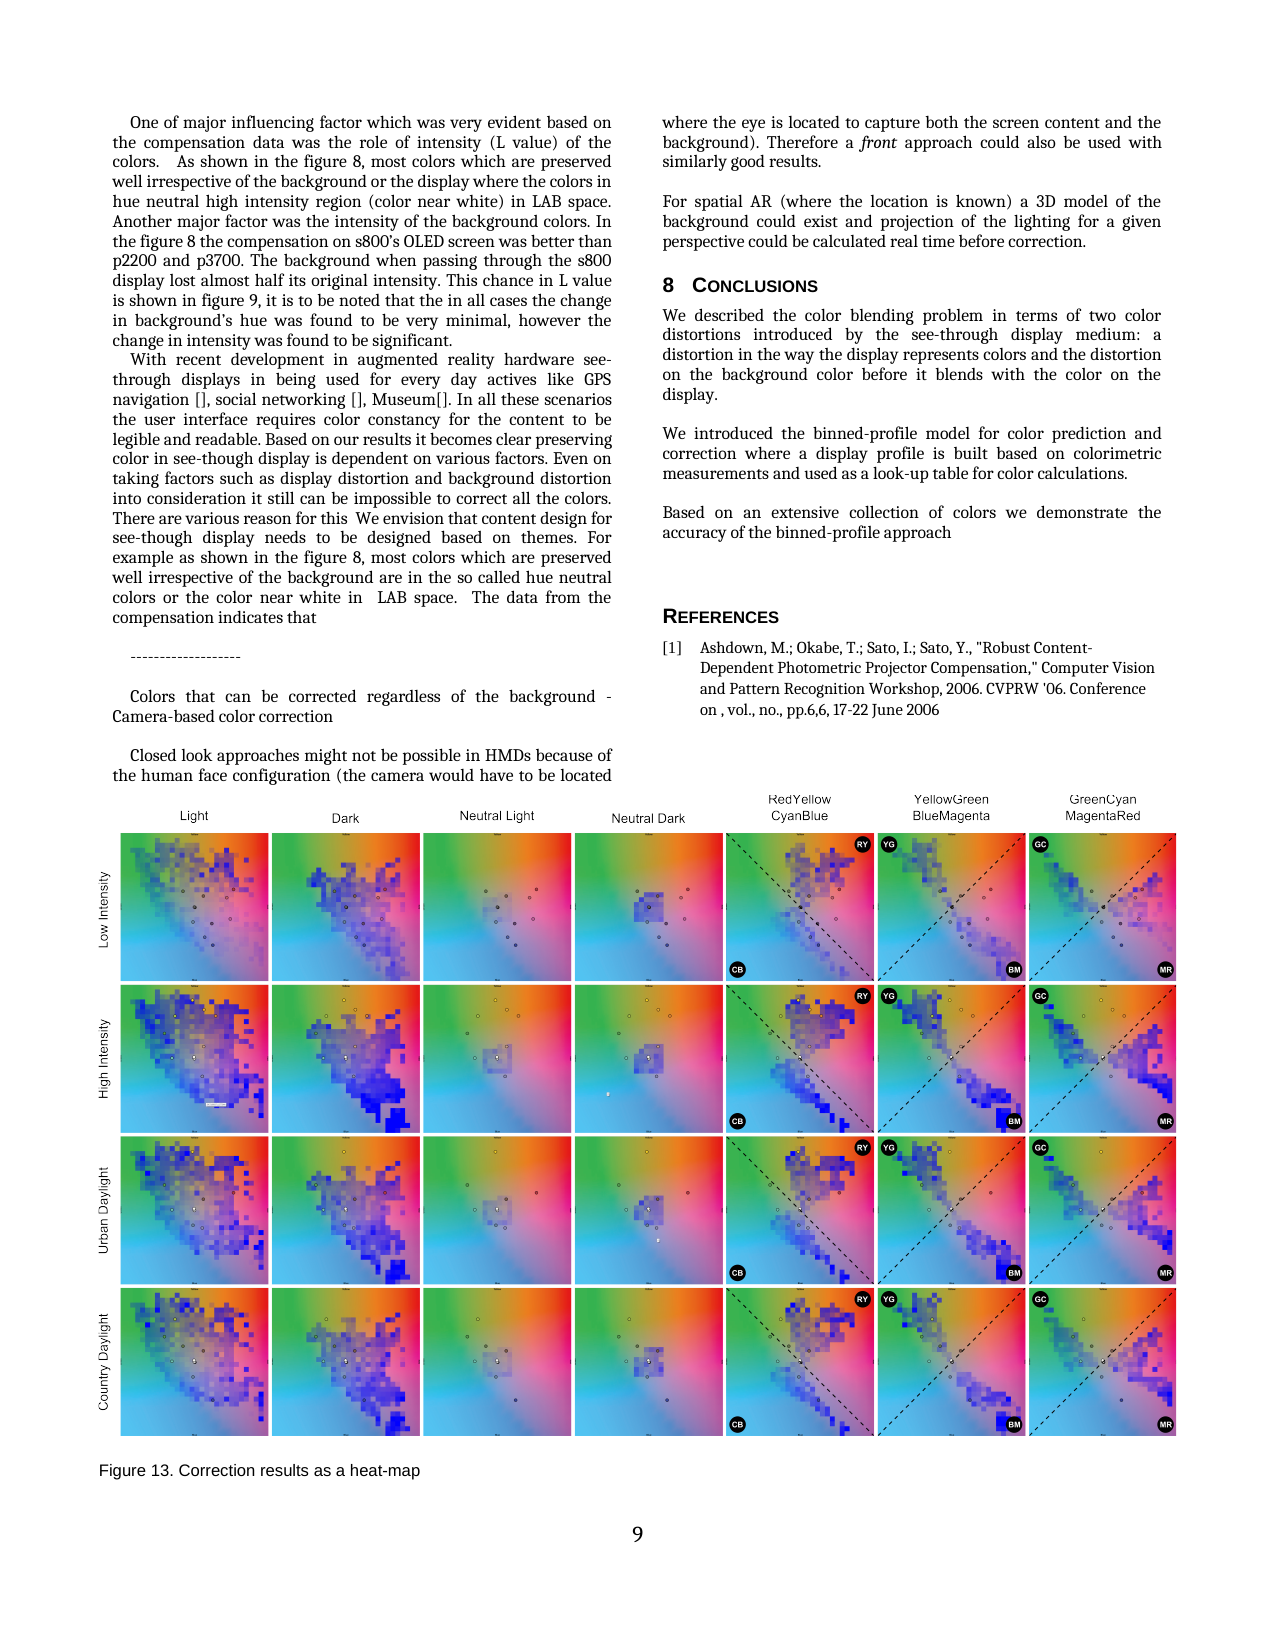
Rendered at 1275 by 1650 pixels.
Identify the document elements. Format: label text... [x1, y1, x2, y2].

text Closed look approaches might not be possible in HMDs because of the human face configuration (the camera would have to be located where the eye is located to capture both the screen content and the background). Therefore a front approach could also be used with similarly good results. [112, 746, 613, 785]
text We described the color blending problem in terms of two color distortions introduced by the see-through display medium: a distortion in the way the display represents colors and the distortion on the background color before it blends with the color on the display. [662, 305, 1162, 404]
picture [98, 795, 1177, 1436]
text Ashdown, M.; Okabe, T.; Sato, I.; Sato, Y., "Robust Content-Dependent Photometric Projector Compensation," Computer Vision and Pattern Recognition Workshop, 2006. CVPRW '06. Conference on , vol., no., pp.6,6, 17-22 June 2006 [662, 636, 1162, 720]
title References [662, 607, 1162, 628]
text With recent development in augmented reality hardware see-through displays in being used for every day actives like GPS navigation [], social networking [], Museum[]. In all these scenarios the user interface requires color constancy for the content to be legible and readable. Based on our results it becomes clear preserving color in see-though display is dependent on various factors. Even on taking factors such as display distortion and background distortion into consideration it still can be impossible to correct all the colors. There are various reason for this We envision that content design for see-though display needs to be designed based on themes. For example as shown in the figure 8, most colors which are preserved well irrespective of the background are in the so called hue neutral colors or the color near white in LAB space. The data from the compensation indicates that [112, 350, 613, 627]
list One of major influencing factor which was very evident based on the compensation data was the role of intensity (L value) of the colors. As shown in the figure 8, most colors which are preserved well irrespective of the background or the display where the colors in hue neutral high intensity region (color near white) in LAB space. Another major factor was the intensity of the background colors. In the figure 8 the compensation on s800’s OLED screen was better than p2200 and p3700. The background when passing through the s800 display lost almost half its original intensity. This chance in L value is shown in figure 9, it is to be noted that the in all cases the change in background’s hue was found to be very minimal, however the change in intensity was found to be significant. [112, 112, 613, 350]
text Based on an extensive collection of colors we demonstrate the accuracy of the binned-profile approach [662, 503, 1162, 543]
text We introduced the binned-profile model for color prediction and correction where a display profile is built based on colorimetric measurements and used as a look-up table for color calculations. [662, 424, 1162, 483]
text ------------------- [112, 647, 613, 667]
text For spatial AR (where the location is known) a 3D model of the background could exist and projection of the lighting for a given perspective could be calculated real time before correction. [662, 192, 1162, 251]
text Colors that can be corrected regardless of the background - Camera-based color correction [112, 686, 613, 726]
subtitle Conclusions [662, 276, 1162, 297]
text Closed look approaches might not be possible in HMDs because of the human face configuration (the camera would have to be located where the eye is located to capture both the screen content and the background). Therefore a front approach could also be used with similarly good results. [662, 112, 1162, 172]
